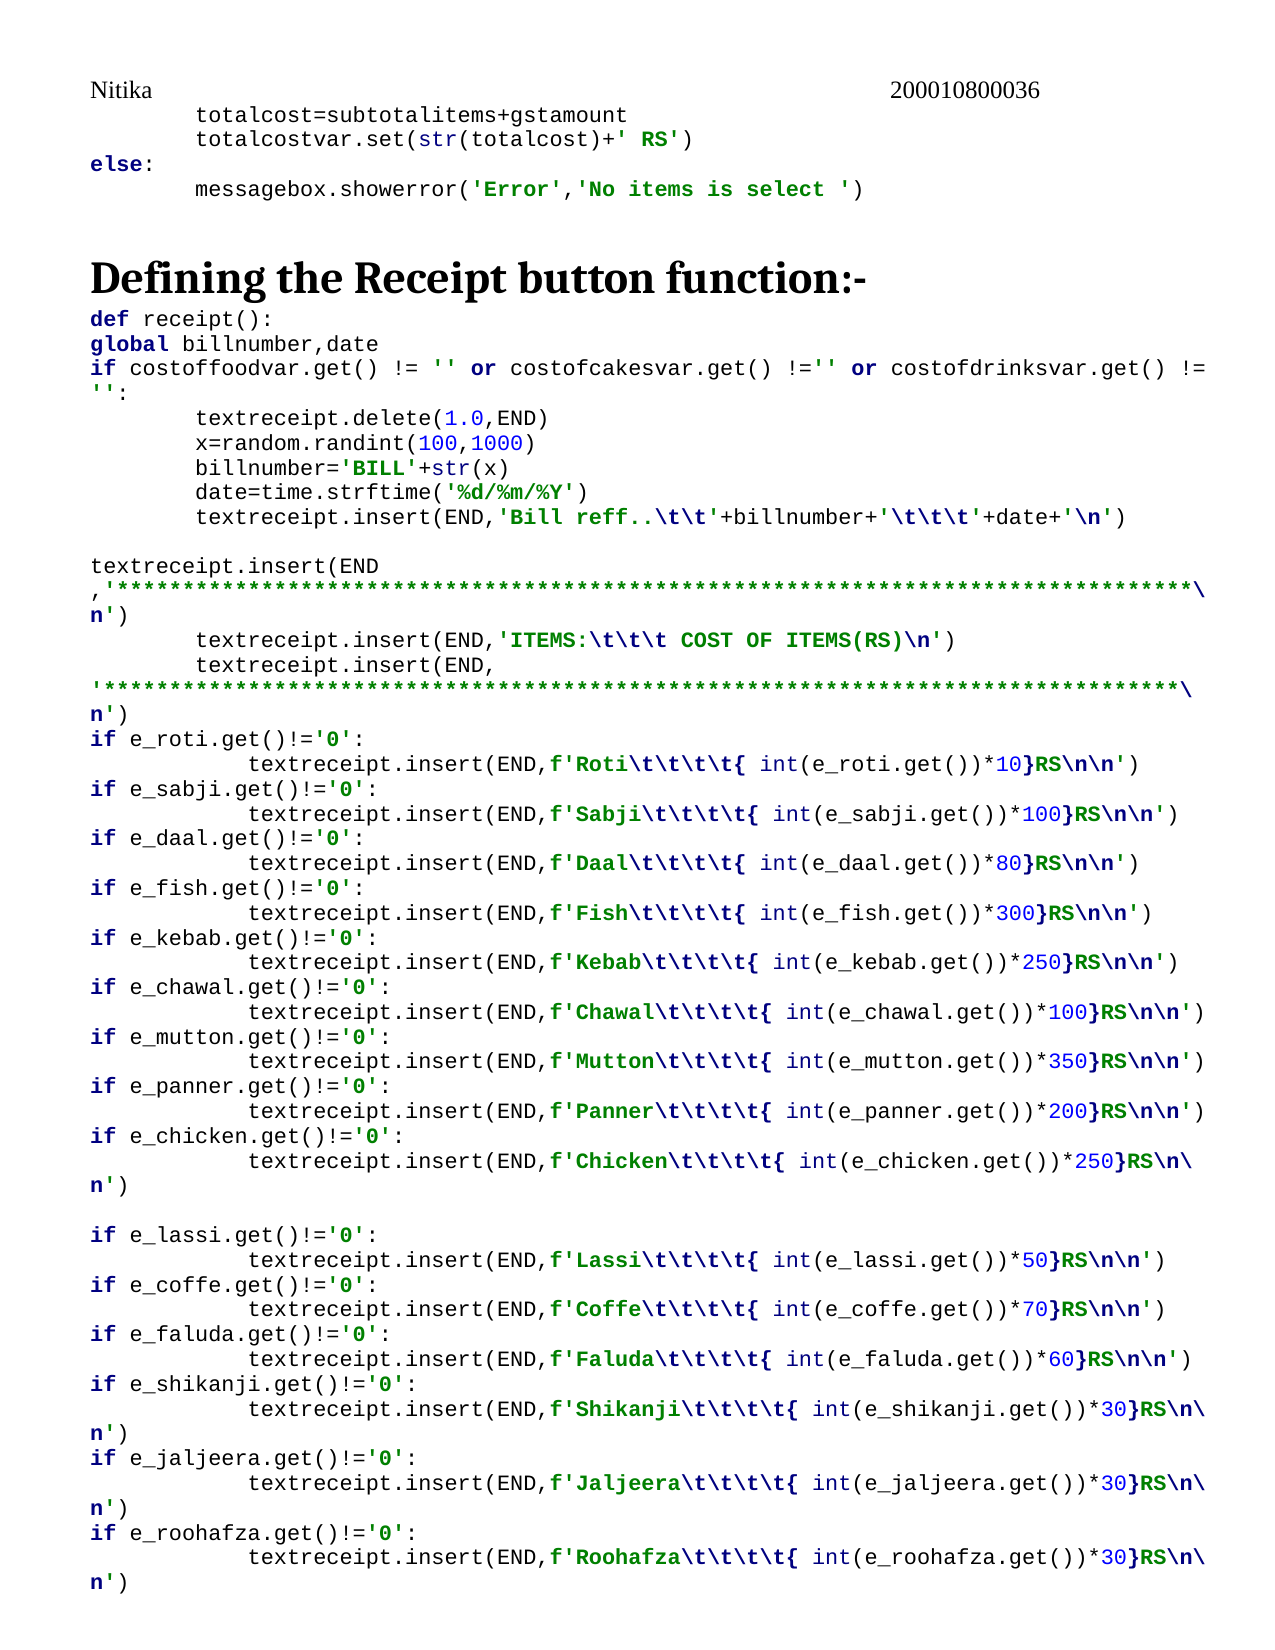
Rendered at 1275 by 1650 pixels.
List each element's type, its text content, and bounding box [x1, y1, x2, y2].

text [90, 104, 1215, 203]
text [90, 308, 1215, 1596]
text Defining the Receipt button function:- [90, 252, 1134, 305]
